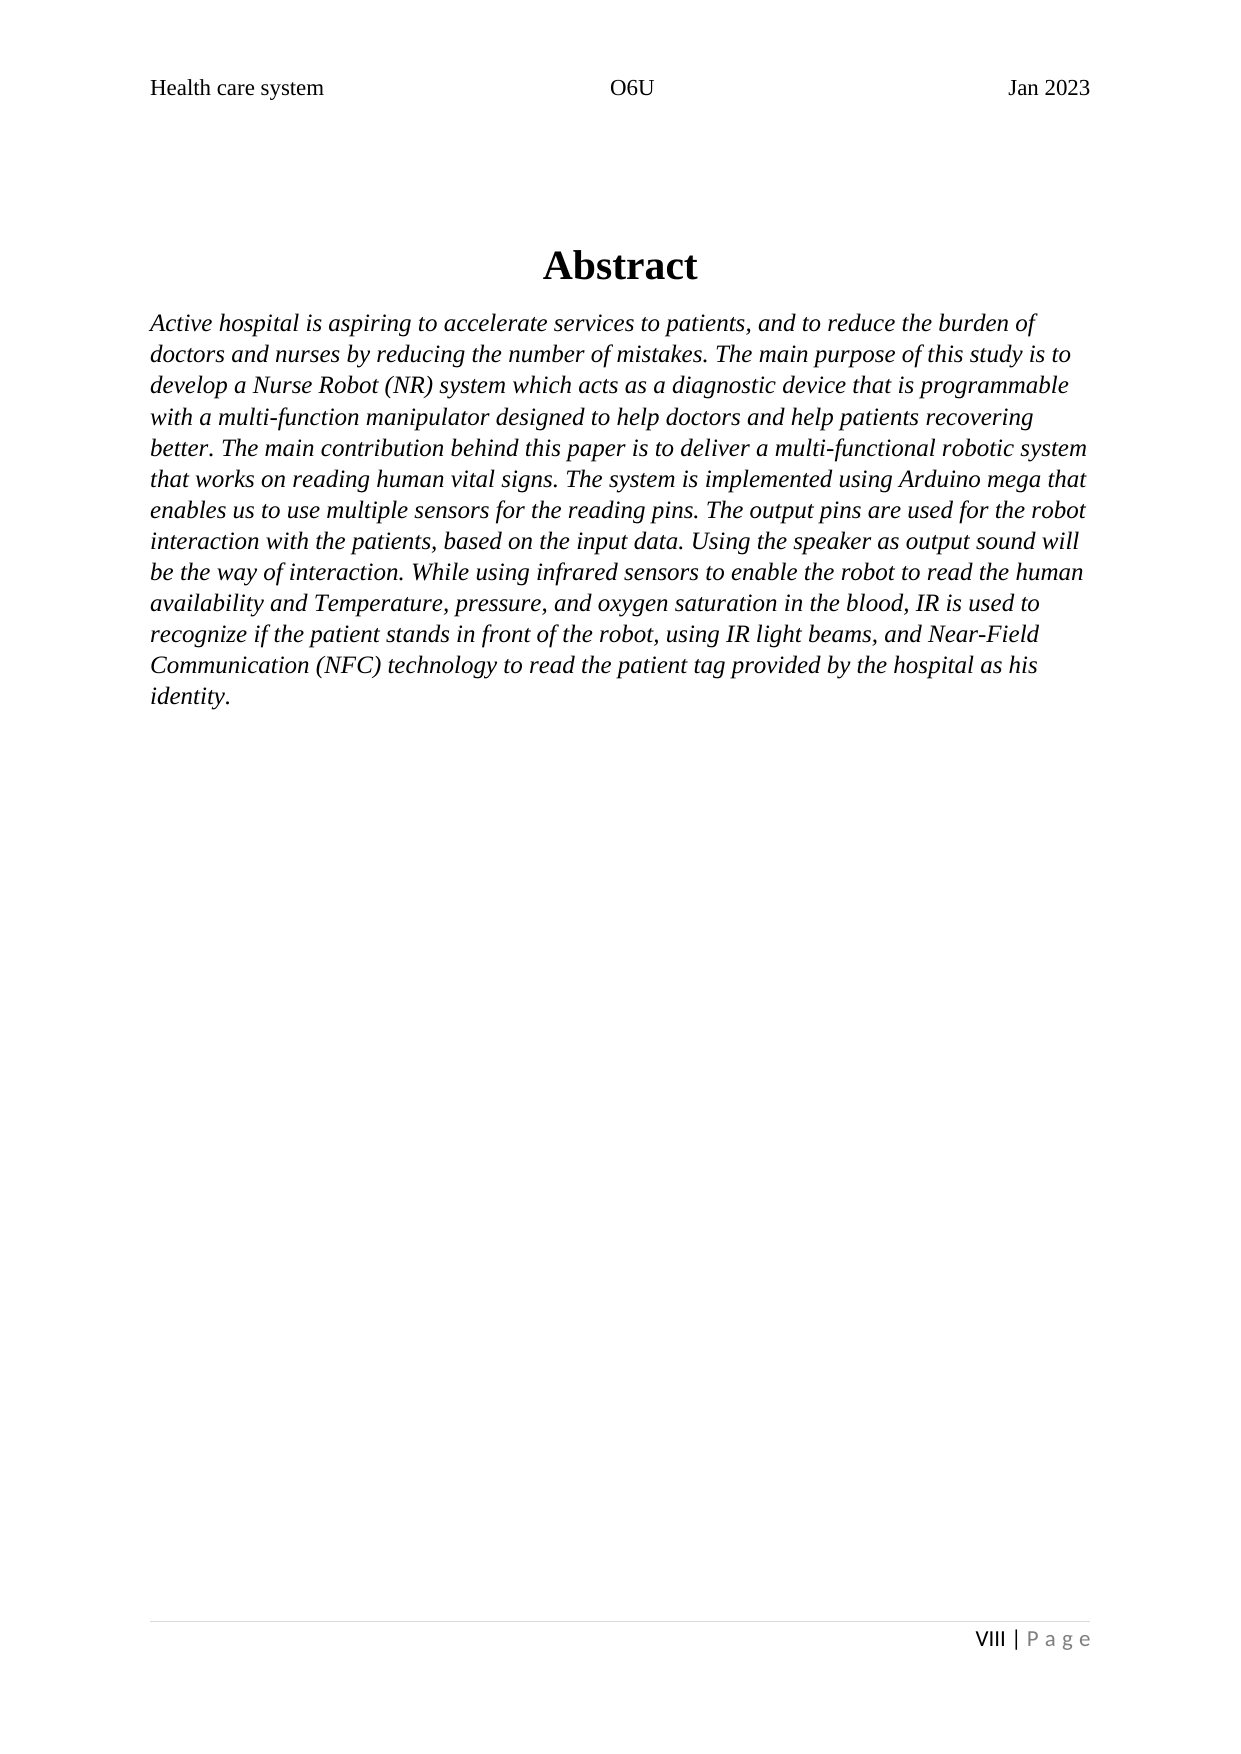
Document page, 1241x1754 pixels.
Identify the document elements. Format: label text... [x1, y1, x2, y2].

text Active hospital is aspiring to accelerate services to patients, and to reduce the burden of doctors and nurses by reducing the number of mistakes. The main purpose of this study is to develop a Nurse Robot (NR) system which acts as a diagnostic device that is programmable with a multi-function manipulator designed to help doctors and help patients recovering better. The main contribution behind this paper is to deliver a multi-functional robotic system that works on reading human vital signs. The system is implemented using Arduino mega that enables us to use multiple sensors for the reading pins. The output pins are used for the robot interaction with the patients, based on the input data. Using the speaker as output sound will be the way of interaction. While using infrared sensors to enable the robot to read the human availability and Temperature, pressure, and oxygen saturation in the blood, IR is used to recognize if the patient stands in front of the robot, using IR light beams, and Near-Field Communication (NFC) technology to read the patient tag provided by the hospital as his identity. [150, 308, 1090, 710]
text Abstract [150, 240, 1090, 288]
